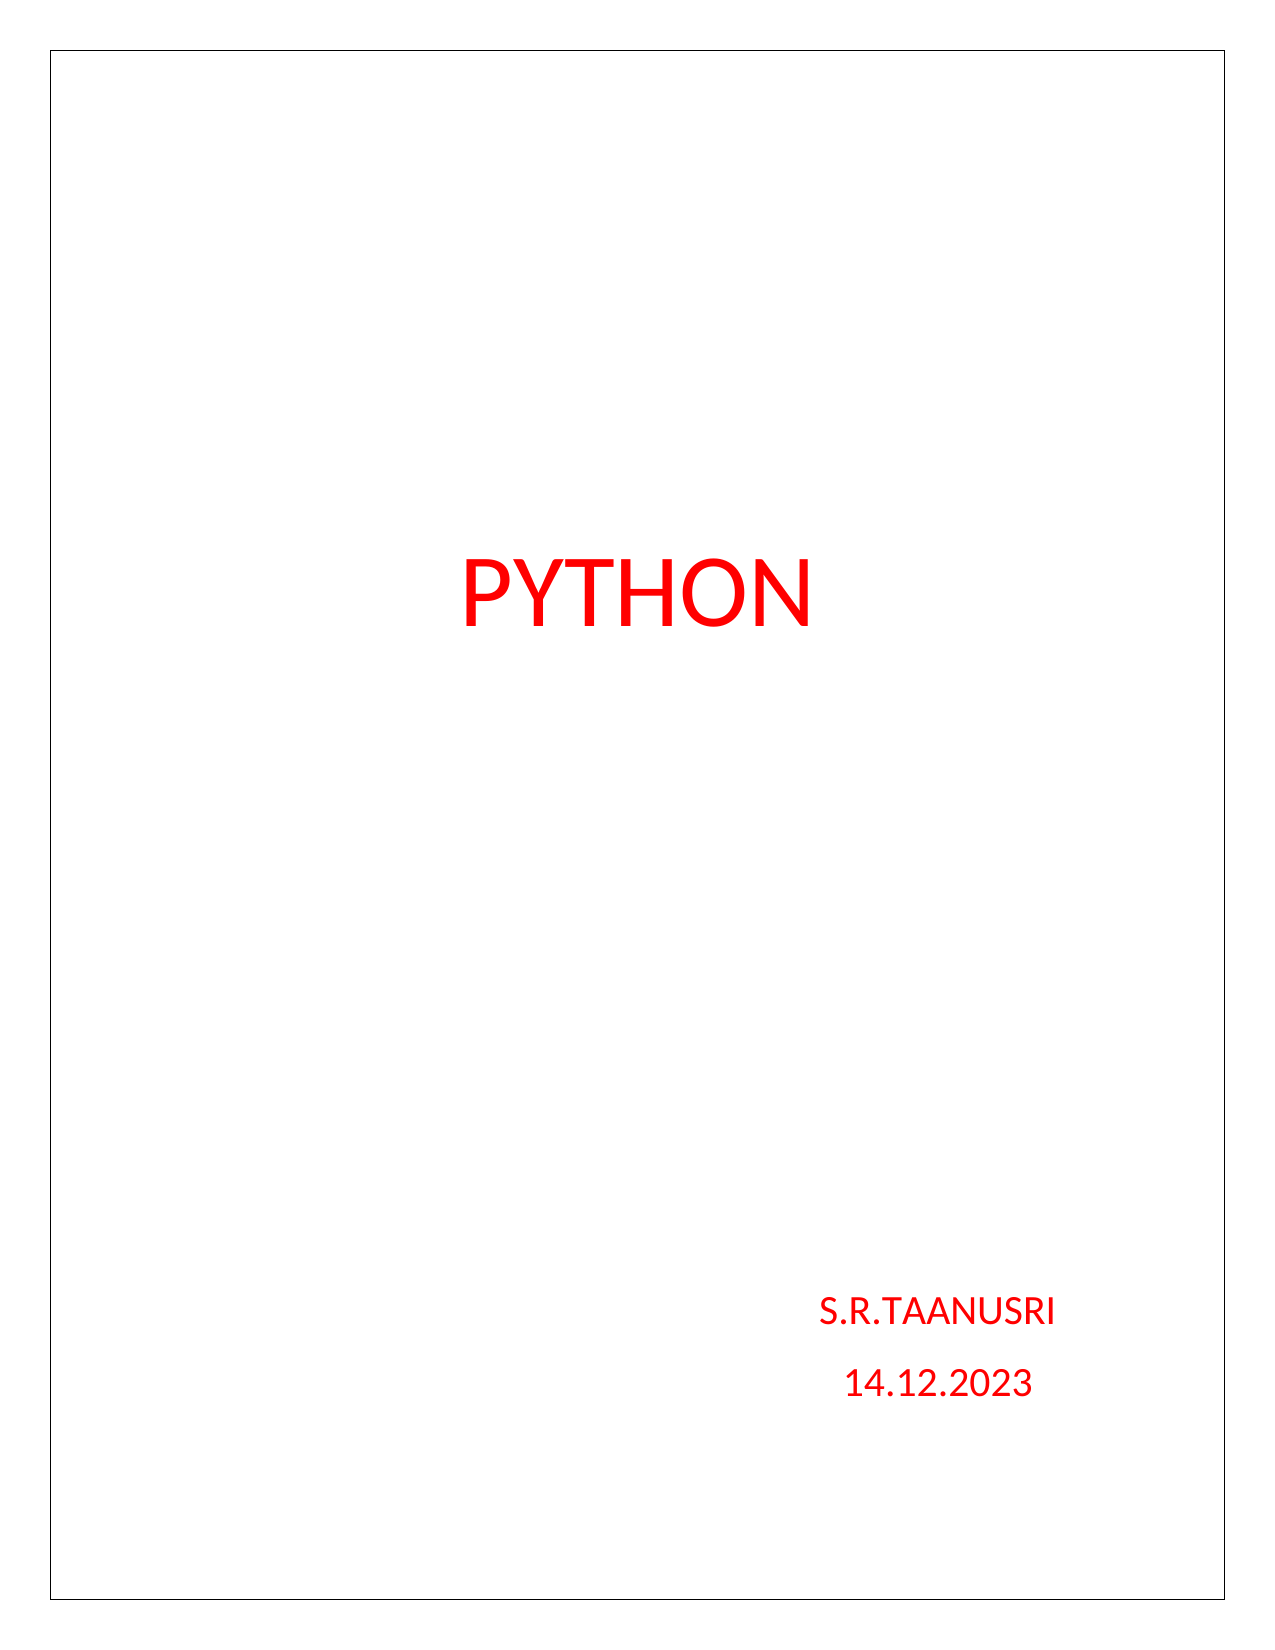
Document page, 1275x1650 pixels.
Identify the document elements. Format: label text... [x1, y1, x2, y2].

text PYTHON [150, 525, 1125, 652]
text S.R.TAANUSRI [675, 1284, 1125, 1335]
text 14.12.2023 [675, 1356, 1125, 1406]
